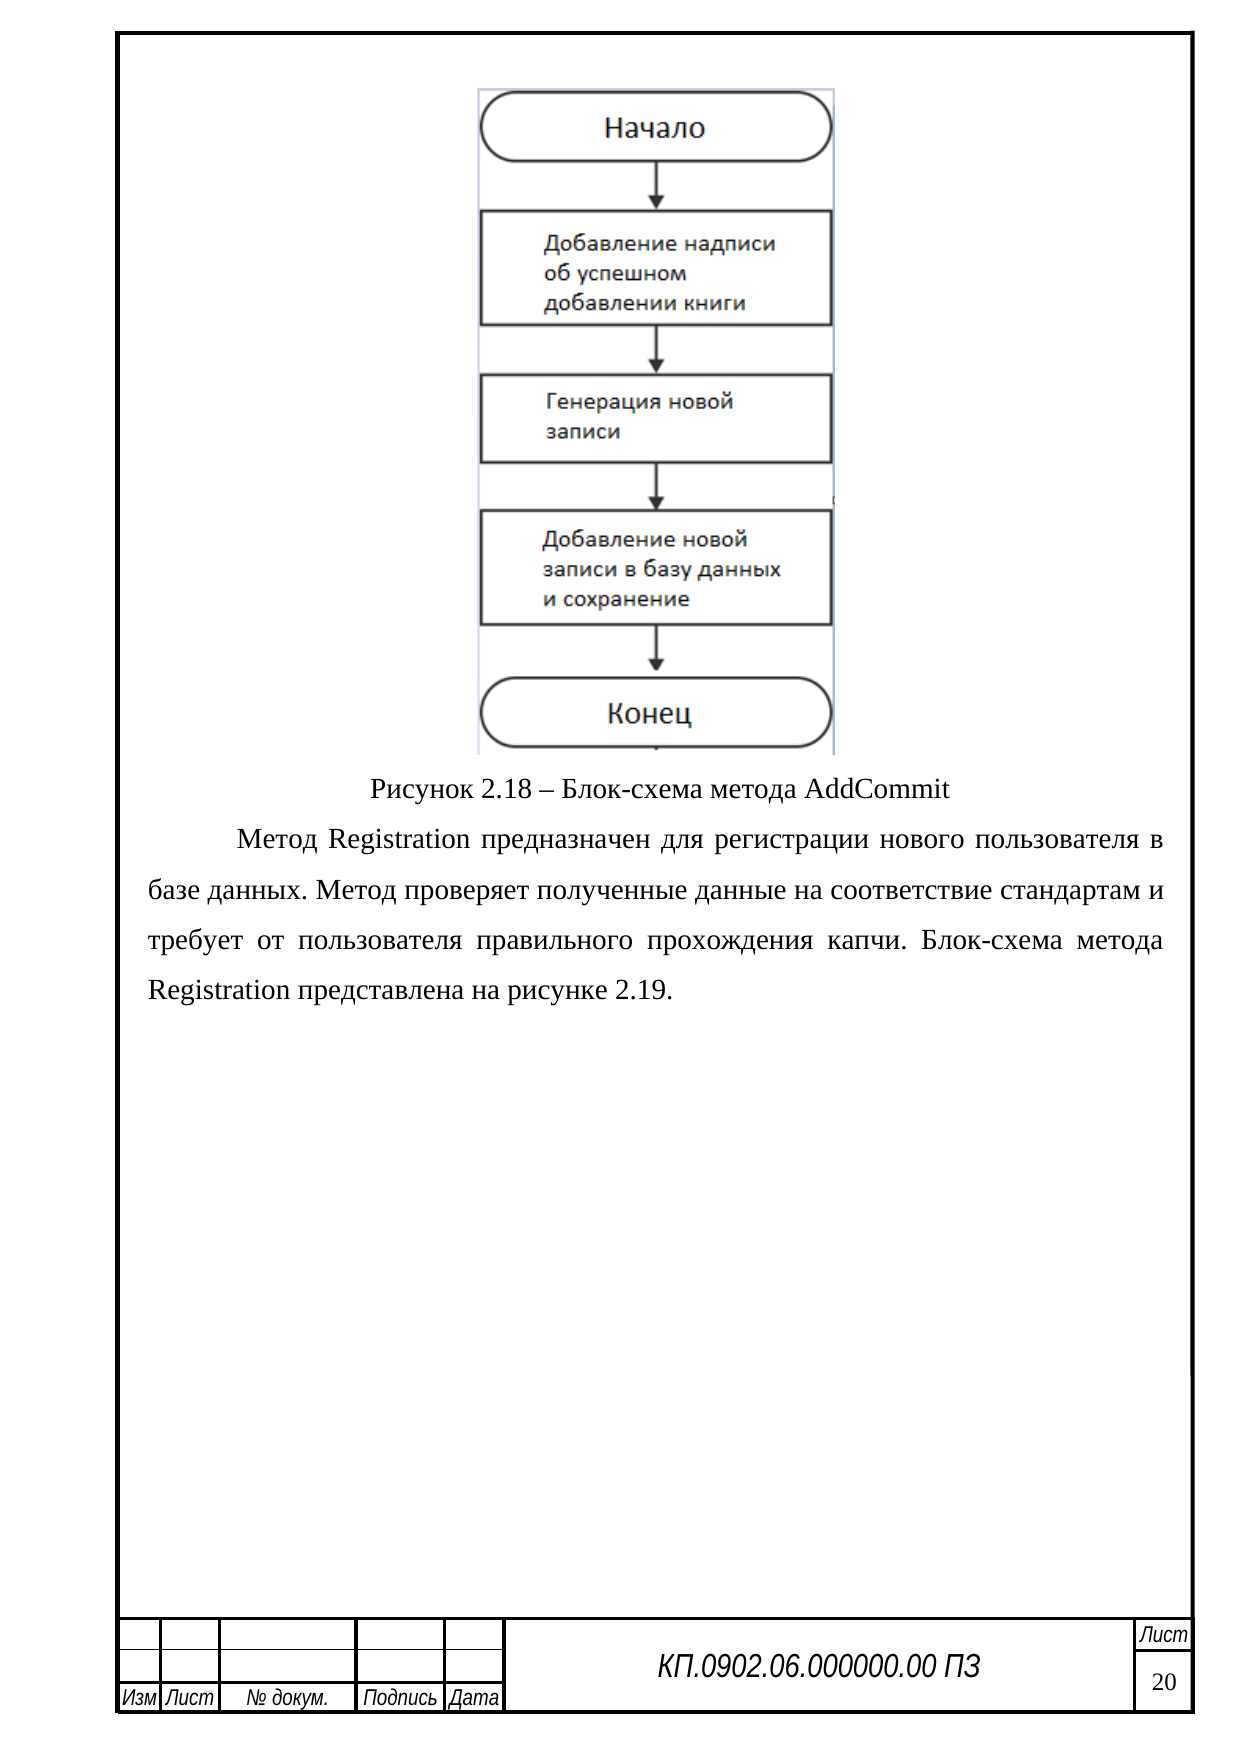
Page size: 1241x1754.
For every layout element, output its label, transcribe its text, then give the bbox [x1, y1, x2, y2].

text Метод Registration предназначен для регистрации нового пользователя в базе данных. Метод проверяет полученные данные на соответствие стандартам и требует от пользователя правильного прохождения капчи. Блок-схема метода Registration представлена на рисунке 2.19. [148, 821, 1164, 1006]
text Рисунок 2.18 – Блок-схема метода AddCommit [118, 771, 1194, 805]
picture [477, 88, 835, 755]
